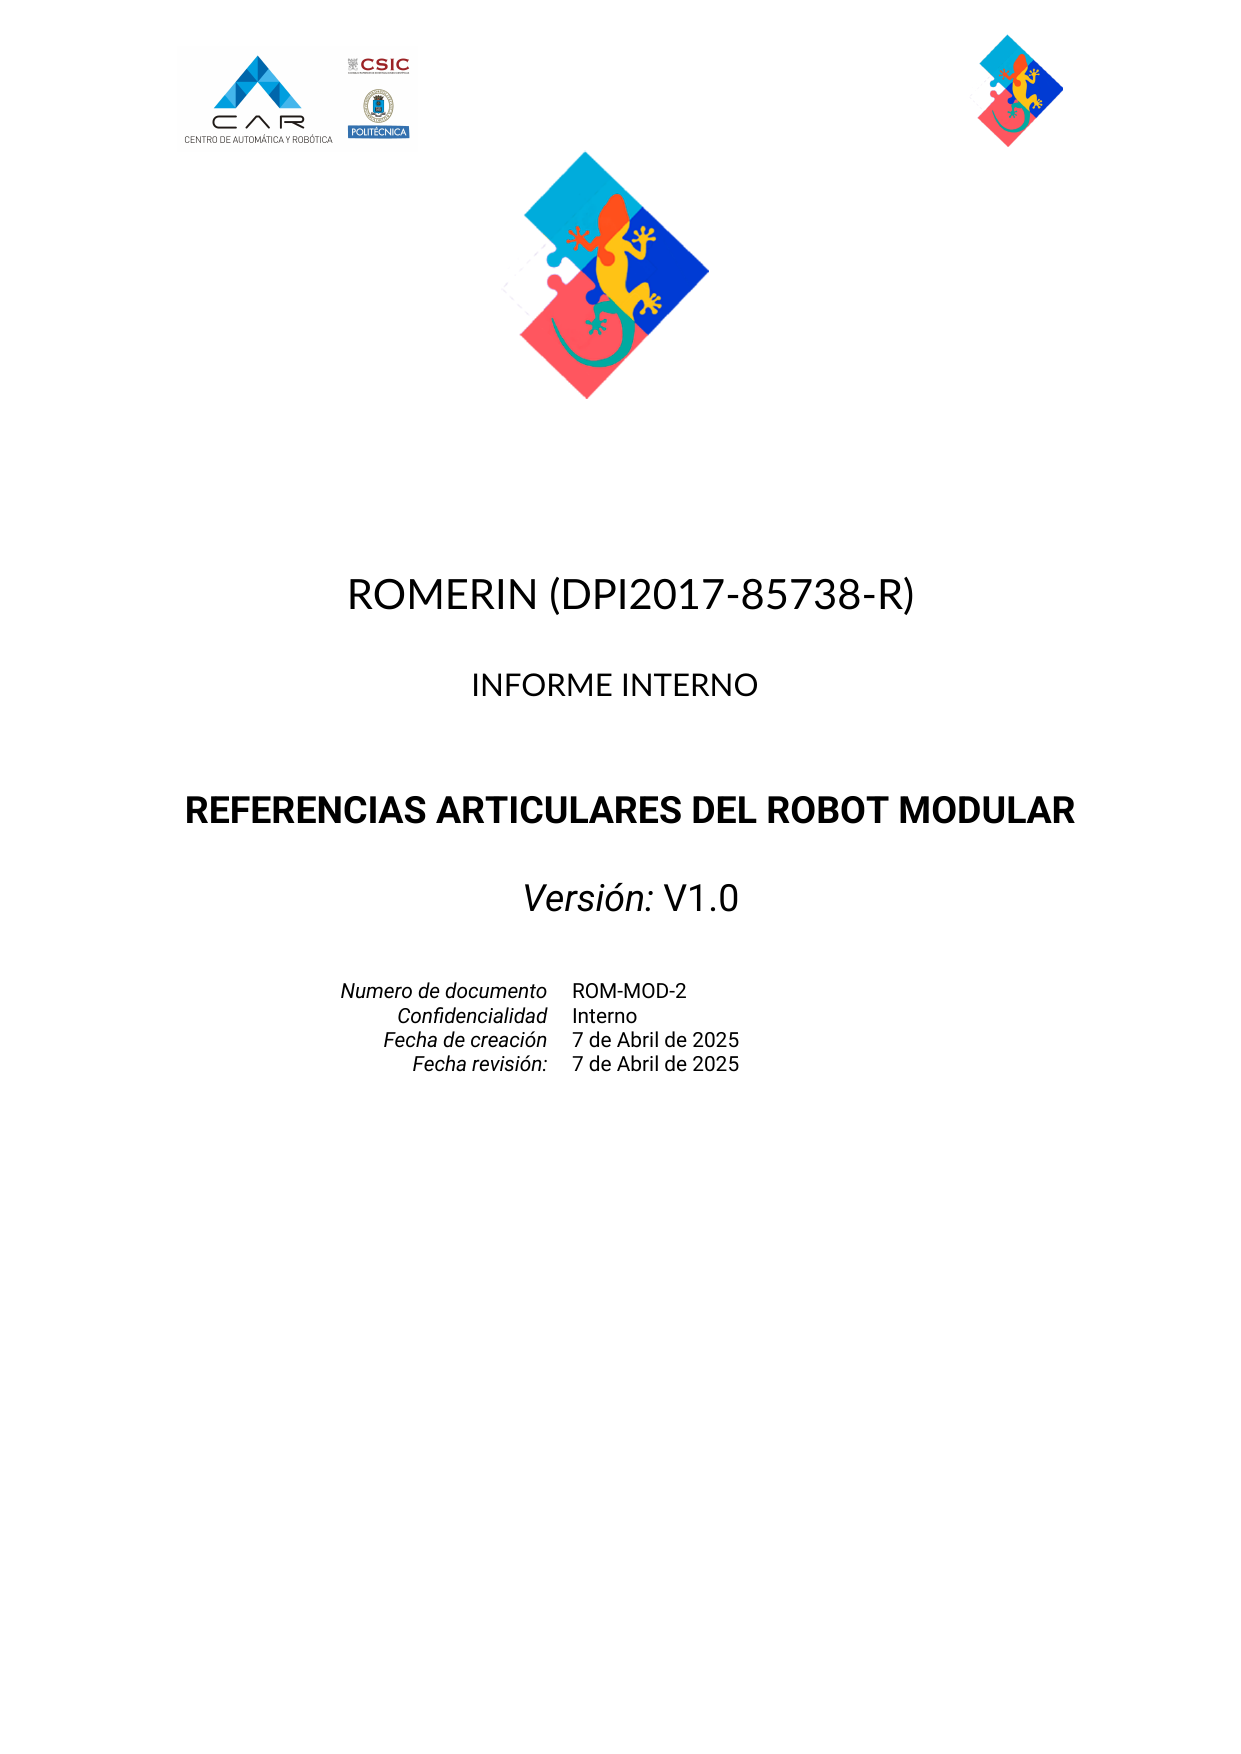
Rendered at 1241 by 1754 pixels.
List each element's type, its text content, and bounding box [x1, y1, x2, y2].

text INFORME INTERNO [103, 665, 1052, 703]
picture [969, 34, 1063, 147]
table_cell Interno [561, 1004, 989, 1028]
picture [501, 150, 709, 399]
table_cell Fecha de creación [325, 1028, 561, 1052]
table_cell Confidencialidad [325, 1004, 561, 1028]
table_cell 7 de Abril de 2025 [561, 1053, 989, 1077]
table_cell Fecha revisión: [325, 1053, 561, 1077]
table_header ROM-MOD-2 [561, 979, 989, 1004]
text Versión: V1.0 [103, 876, 1084, 920]
table_cell 7 de Abril de 2025 [561, 1028, 989, 1052]
text REFERENCIAS ARTICULARES DEL ROBOT MODULAR [103, 788, 1084, 832]
picture [177, 46, 418, 152]
text ROMERIN (DPI2017-85738-R) [103, 568, 1084, 618]
table_header Numero de documento [325, 979, 561, 1004]
